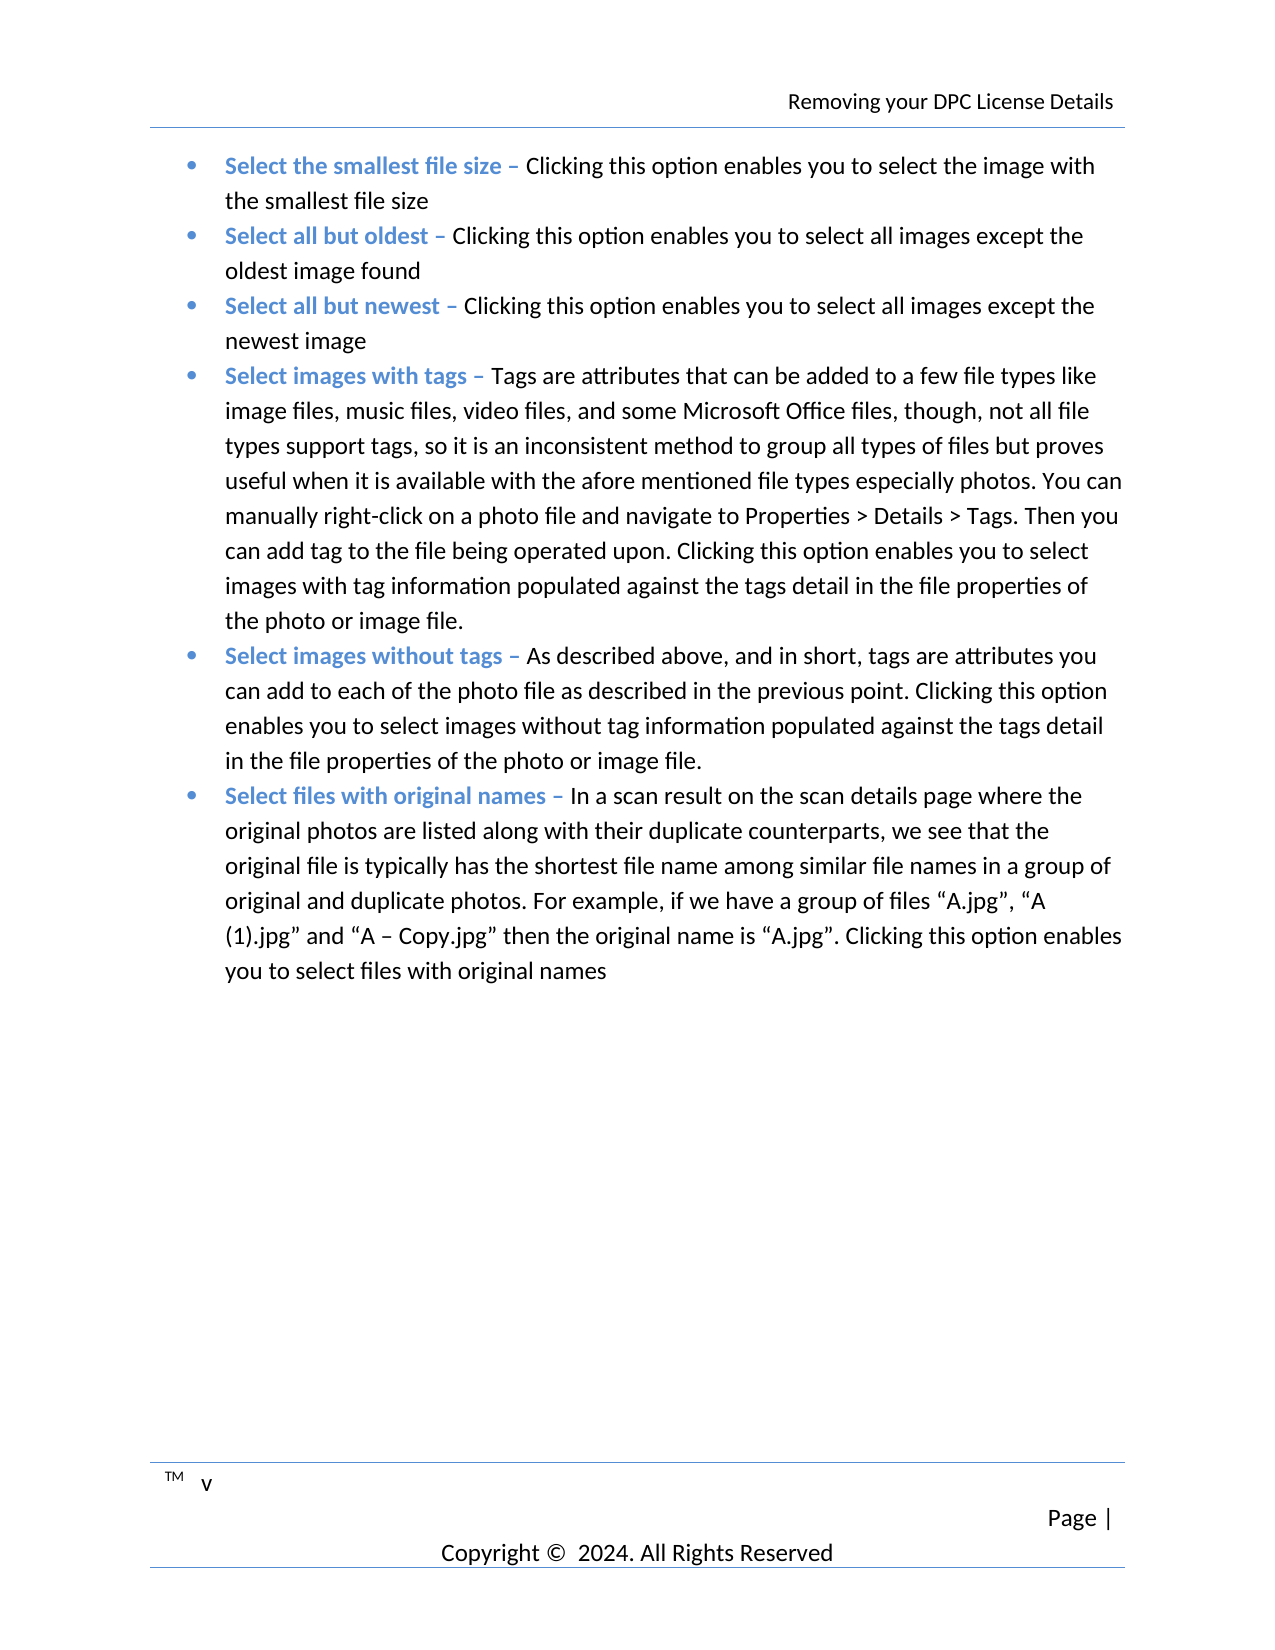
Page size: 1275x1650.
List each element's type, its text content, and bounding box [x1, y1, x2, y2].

list Select images with tags – Tags are attributes that can be added to a few file types like image files, music files, video files, and some Microsoft Office files, though, not all file types support tags, so it is an inconsistent method to group all types of files but proves useful when it is available with the afore mentioned file types especially photos. You can manually right-click on a photo file and navigate to Properties > Details > Tags. Then you can add tag to the file being operated upon. Clicking this option enables you to select images with tag information populated against the tags detail in the file properties of the photo or image file. [187, 360, 1125, 636]
list Select all but oldest – Clicking this option enables you to select all images except the oldest image found [187, 220, 1125, 286]
list Select the smallest file size – Clicking this option enables you to select the image with the smallest file size [187, 150, 1125, 216]
list Select files with original names – In a scan result on the scan details page where the original photos are listed along with their duplicate counterparts, we see that the original file is typically has the shortest file name among similar file names in a group of original and duplicate photos. For example, if we have a group of files “A.jpg”, “A (1).jpg” and “A – Copy.jpg” then the original name is “A.jpg”. Clicking this option enables you to select files with original names [187, 780, 1125, 986]
list Select all but newest – Clicking this option enables you to select all images except the newest image [187, 290, 1125, 356]
list Select images without tags – As described above, and in short, tags are attributes you can add to each of the photo file as described in the previous point. Clicking this option enables you to select images without tag information populated against the tags detail in the file properties of the photo or image file. [187, 640, 1125, 776]
